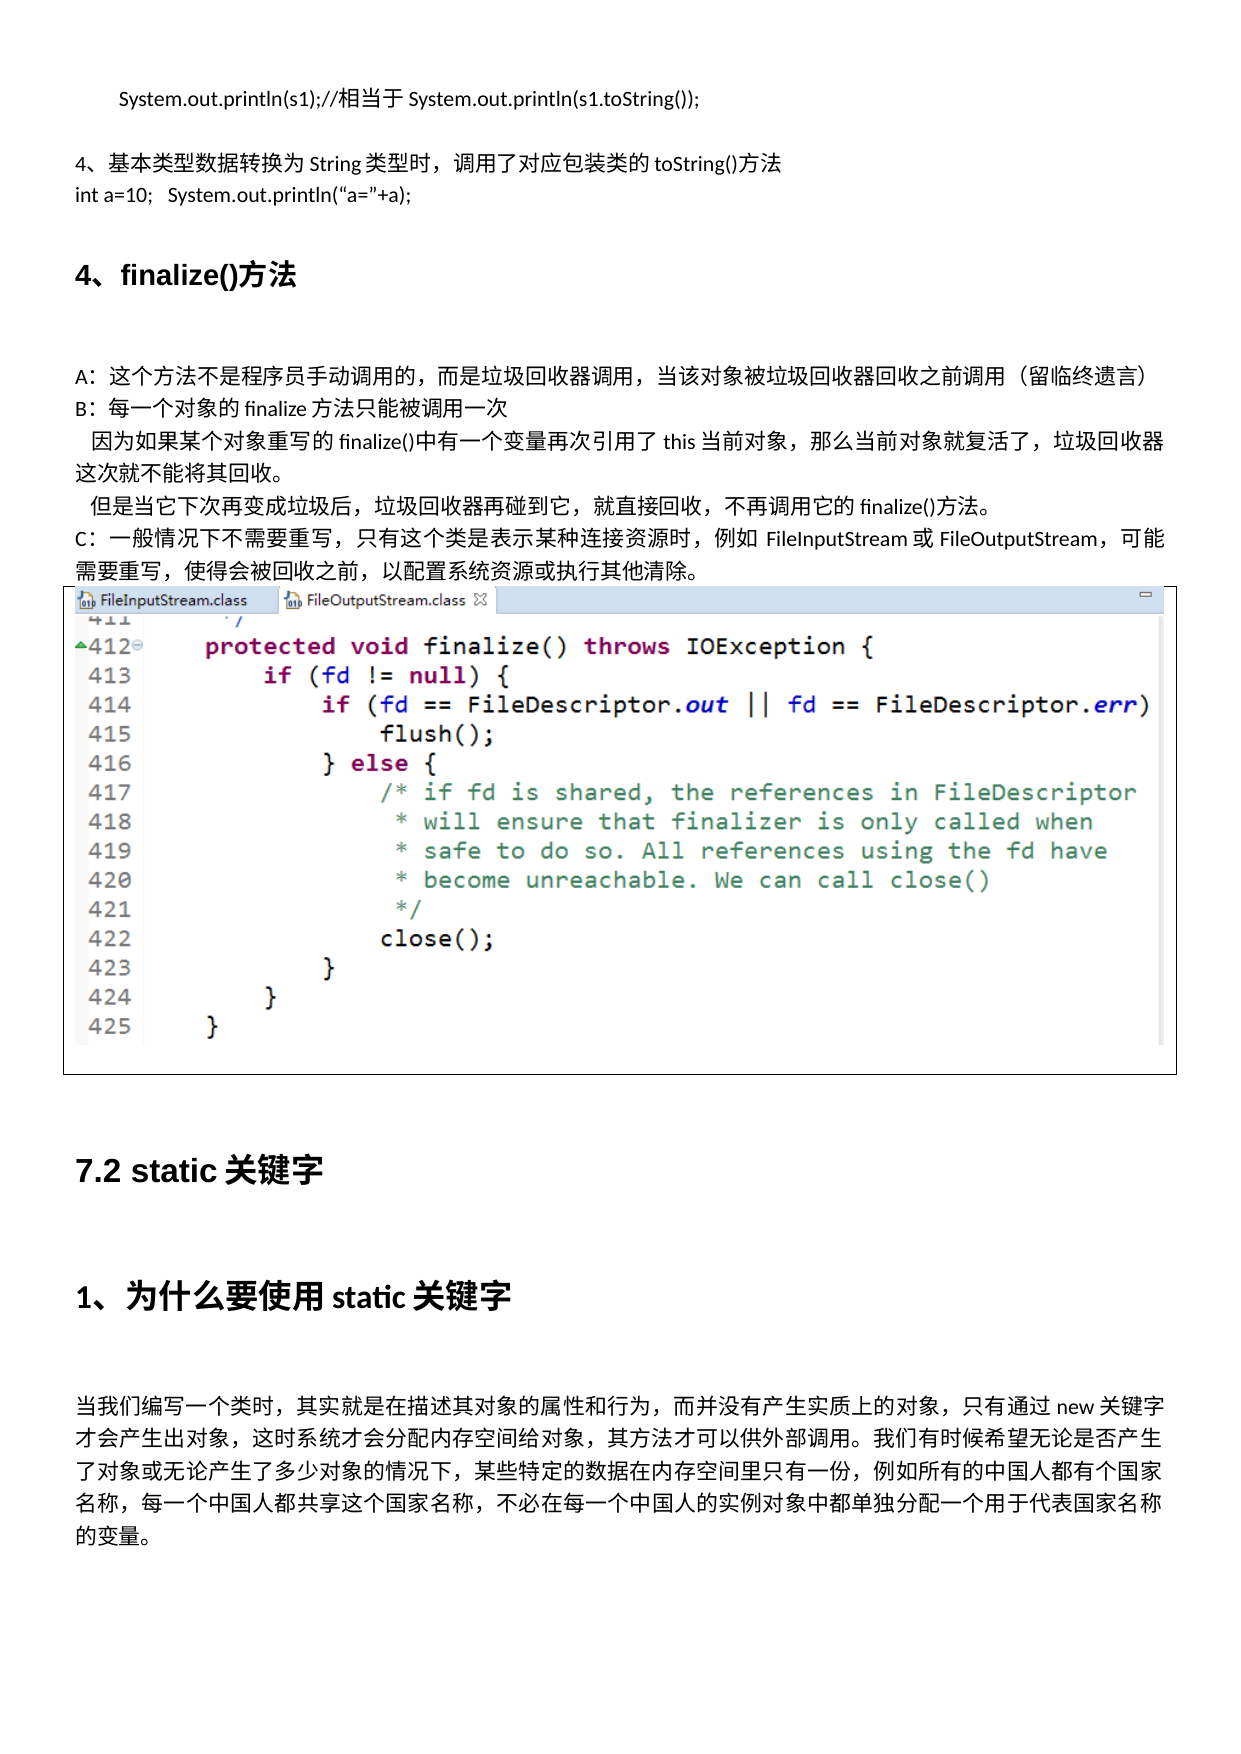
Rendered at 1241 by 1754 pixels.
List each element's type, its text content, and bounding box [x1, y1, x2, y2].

text 但是当它下次再变成垃圾后，垃圾回收器再碰到它，就直接回收，不再调用它的finalize()方法。 [75, 488, 1165, 521]
subtitle 7.2 static关键字 [75, 1135, 1165, 1200]
picture [75, 586, 1164, 1045]
text int a=10; System.out.println(“a=”+a); [75, 178, 1165, 211]
text A：这个方法不是程序员手动调用的，而是垃圾回收器调用，当该对象被垃圾回收器回收之前调用（留临终遗言） [75, 358, 1165, 391]
table_header [64, 587, 1176, 1074]
text 4、基本类型数据转换为String类型时，调用了对应包装类的toString()方法 [75, 146, 1165, 178]
text B：每一个对象的finalize方法只能被调用一次 [75, 391, 1165, 423]
subtitle 4、finalize()方法 [75, 240, 1165, 305]
text 当我们编写一个类时，其实就是在描述其对象的属性和行为，而并没有产生实质上的对象，只有通过new关键字才会产生出对象，这时系统才会分配内存空间给对象，其方法才可以供外部调用。我们有时候希望无论是否产生了对象或无论产生了多少对象的情况下，某些特定的数据在内存空间里只有一份，例如所有的中国人都有个国家名称，每一个中国人都共享这个国家名称，不必在每一个中国人的实例对象中都单独分配一个用于代表国家名称的变量。 [75, 1388, 1165, 1551]
text 因为如果某个对象重写的finalize()中有一个变量再次引用了this当前对象，那么当前对象就复活了，垃圾回收器这次就不能将其回收。 [75, 423, 1165, 488]
text C：一般情况下不需要重写，只有这个类是表示某种连接资源时，例如FileInputStream或FileOutputStream，可能需要重写，使得会被回收之前，以配置系统资源或执行其他清除。 [75, 521, 1165, 586]
subtitle 1、为什么要使用static关键字 [75, 1262, 1165, 1327]
text System.out.println(s1);//相当于System.out.println(s1.toString()); [75, 81, 1165, 113]
